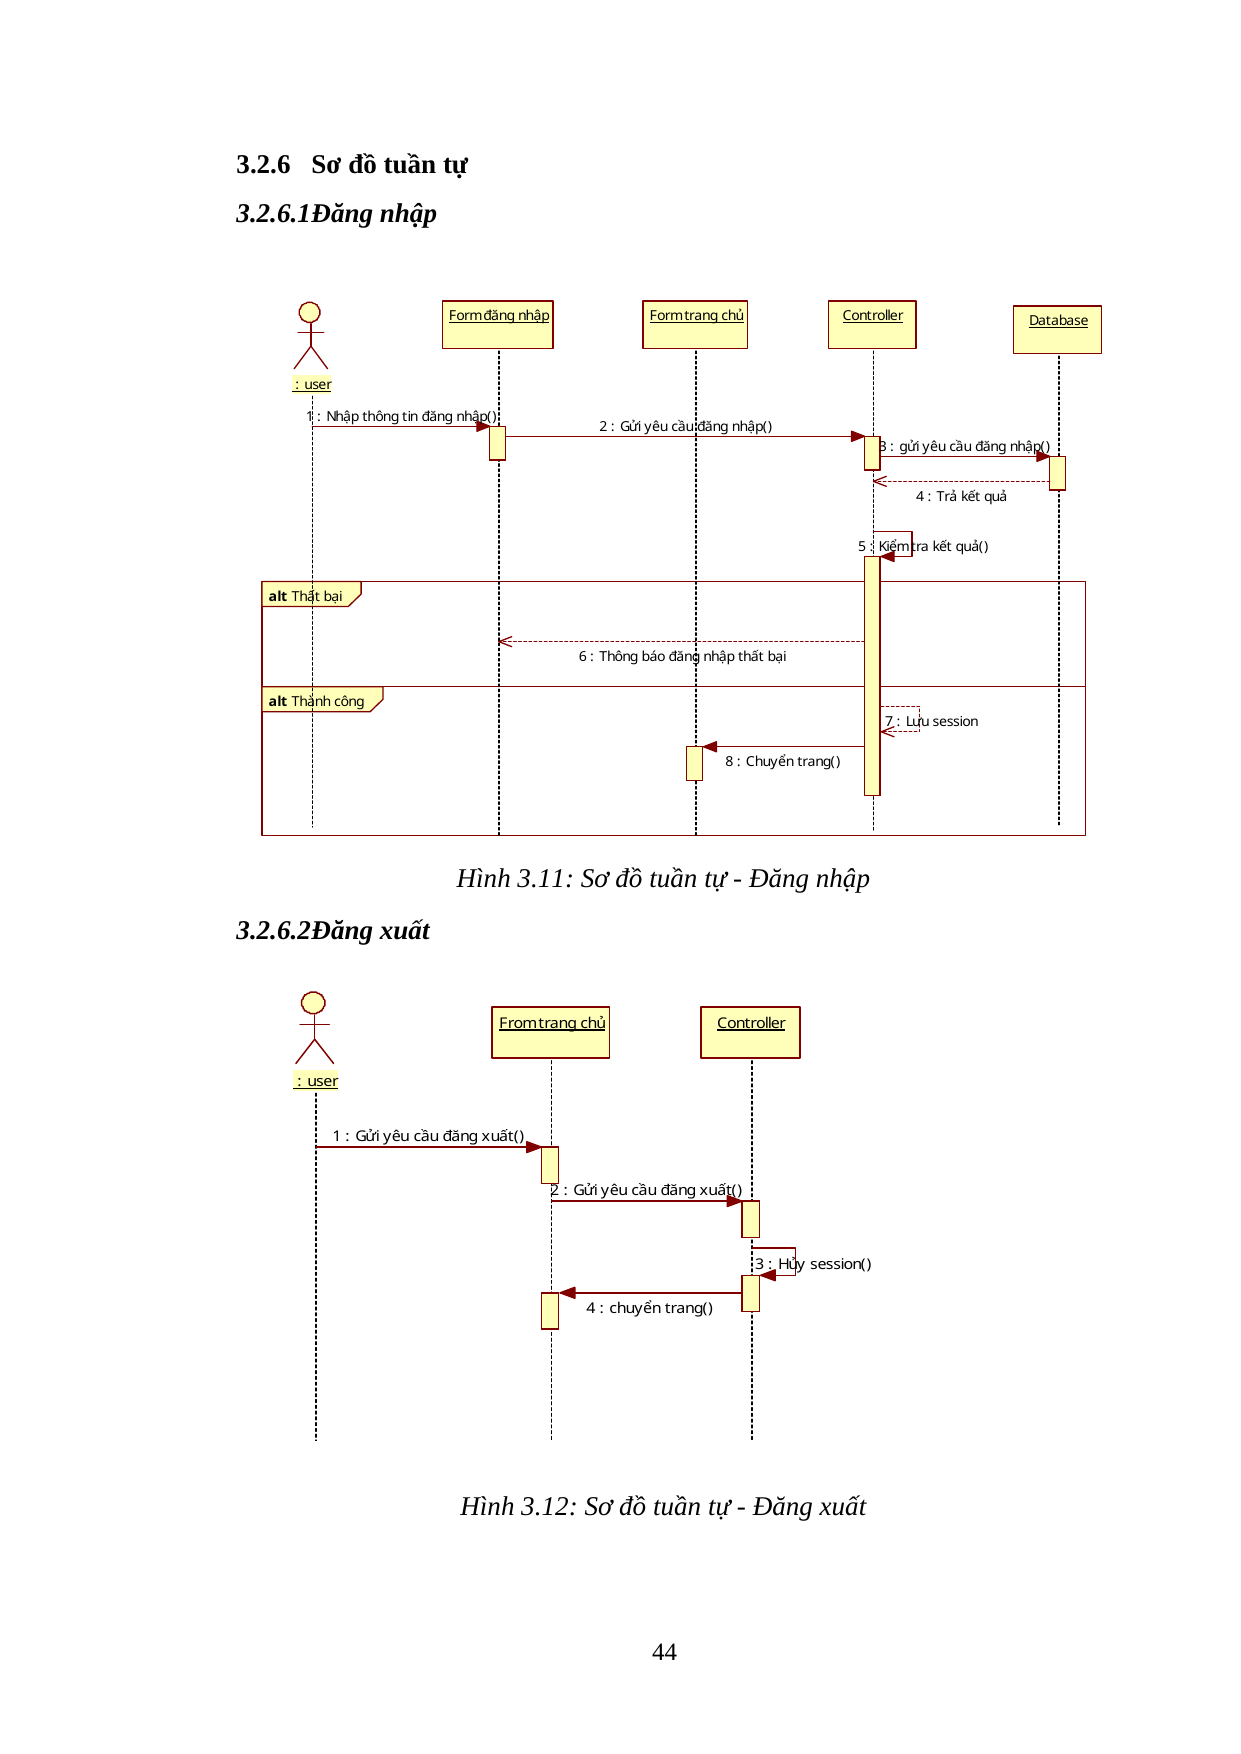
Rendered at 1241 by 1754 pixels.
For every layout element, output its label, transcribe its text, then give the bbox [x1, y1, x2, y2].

subtitle Đăng nhập [236, 197, 1092, 229]
text Hình 3.12: Sơ đồ tuần tự - Đăng xuất [236, 1490, 1092, 1521]
subtitle Sơ đồ tuần tự [236, 148, 1092, 179]
subtitle Đăng xuất [236, 914, 1092, 945]
text Hình 3.11: Sơ đồ tuần tự - Đăng nhập [236, 862, 1092, 893]
